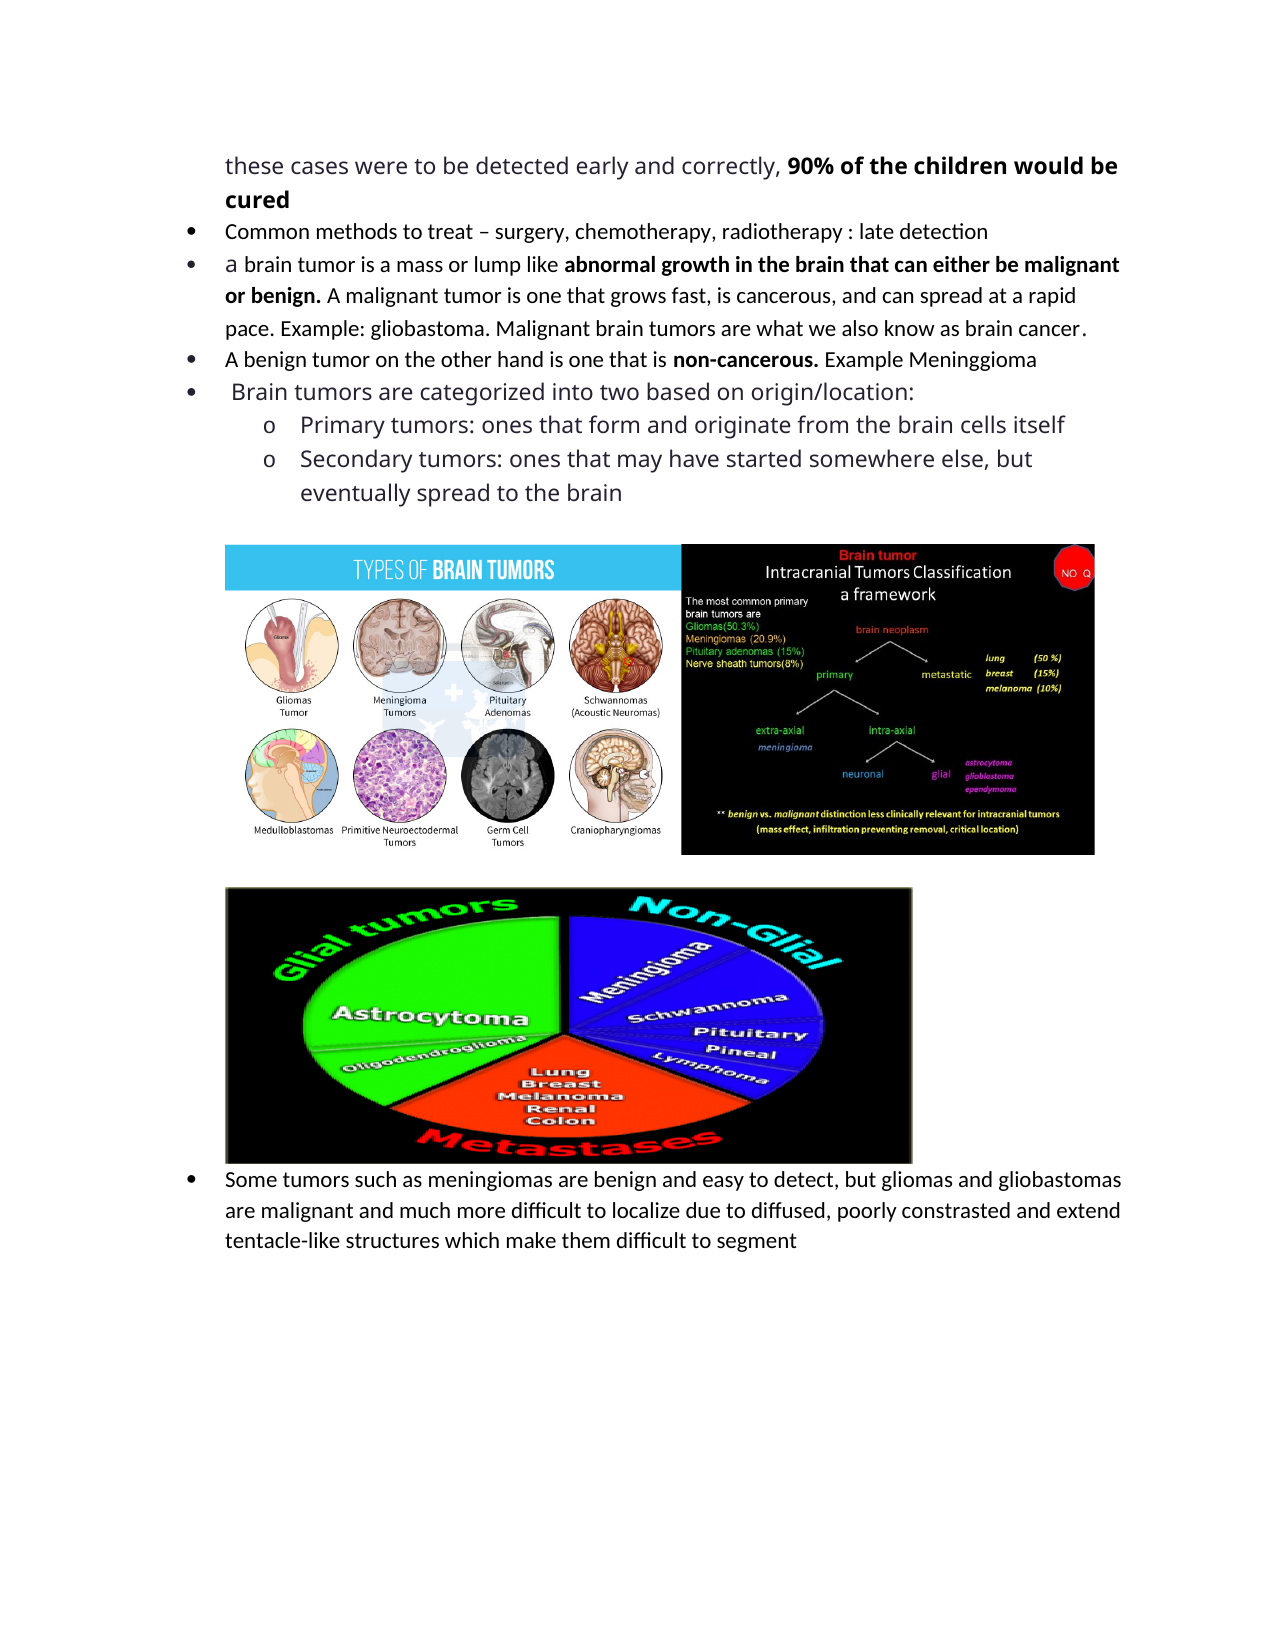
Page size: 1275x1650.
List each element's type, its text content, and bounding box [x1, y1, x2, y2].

list a brain tumor is a mass or lump like abnormal growth in the brain that can either be malignant or benign. A malignant tumor is one that grows fast, is cancerous, and can spread at a rapid pace. Example: gliobastoma. Malignant brain tumors are what we also know as brain cancer. [187, 248, 1125, 343]
picture [225, 544, 1095, 855]
list Primary tumors: ones that form and originate from the brain cells itself [262, 409, 1125, 441]
list Some tumors such as meningiomas are benign and easy to detect, but gliomas and gliobastomas are malignant and much more difficult to localize due to diffused, poorly constrasted and extend tentacle-like structures which make them difficult to segment [187, 1166, 1125, 1254]
list Common methods to treat – surgery, chemotherapy, radiotherapy : late detection [187, 217, 1125, 246]
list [187, 150, 1125, 215]
list Brain tumors are categorized into two based on origin/location: [187, 376, 1125, 407]
picture [225, 887, 913, 1164]
list Secondary tumors: ones that may have started somewhere else, but eventually spread to the brain [262, 443, 1125, 508]
list A benign tumor on the other hand is one that is non-cancerous. Example Meninggioma [187, 345, 1125, 373]
